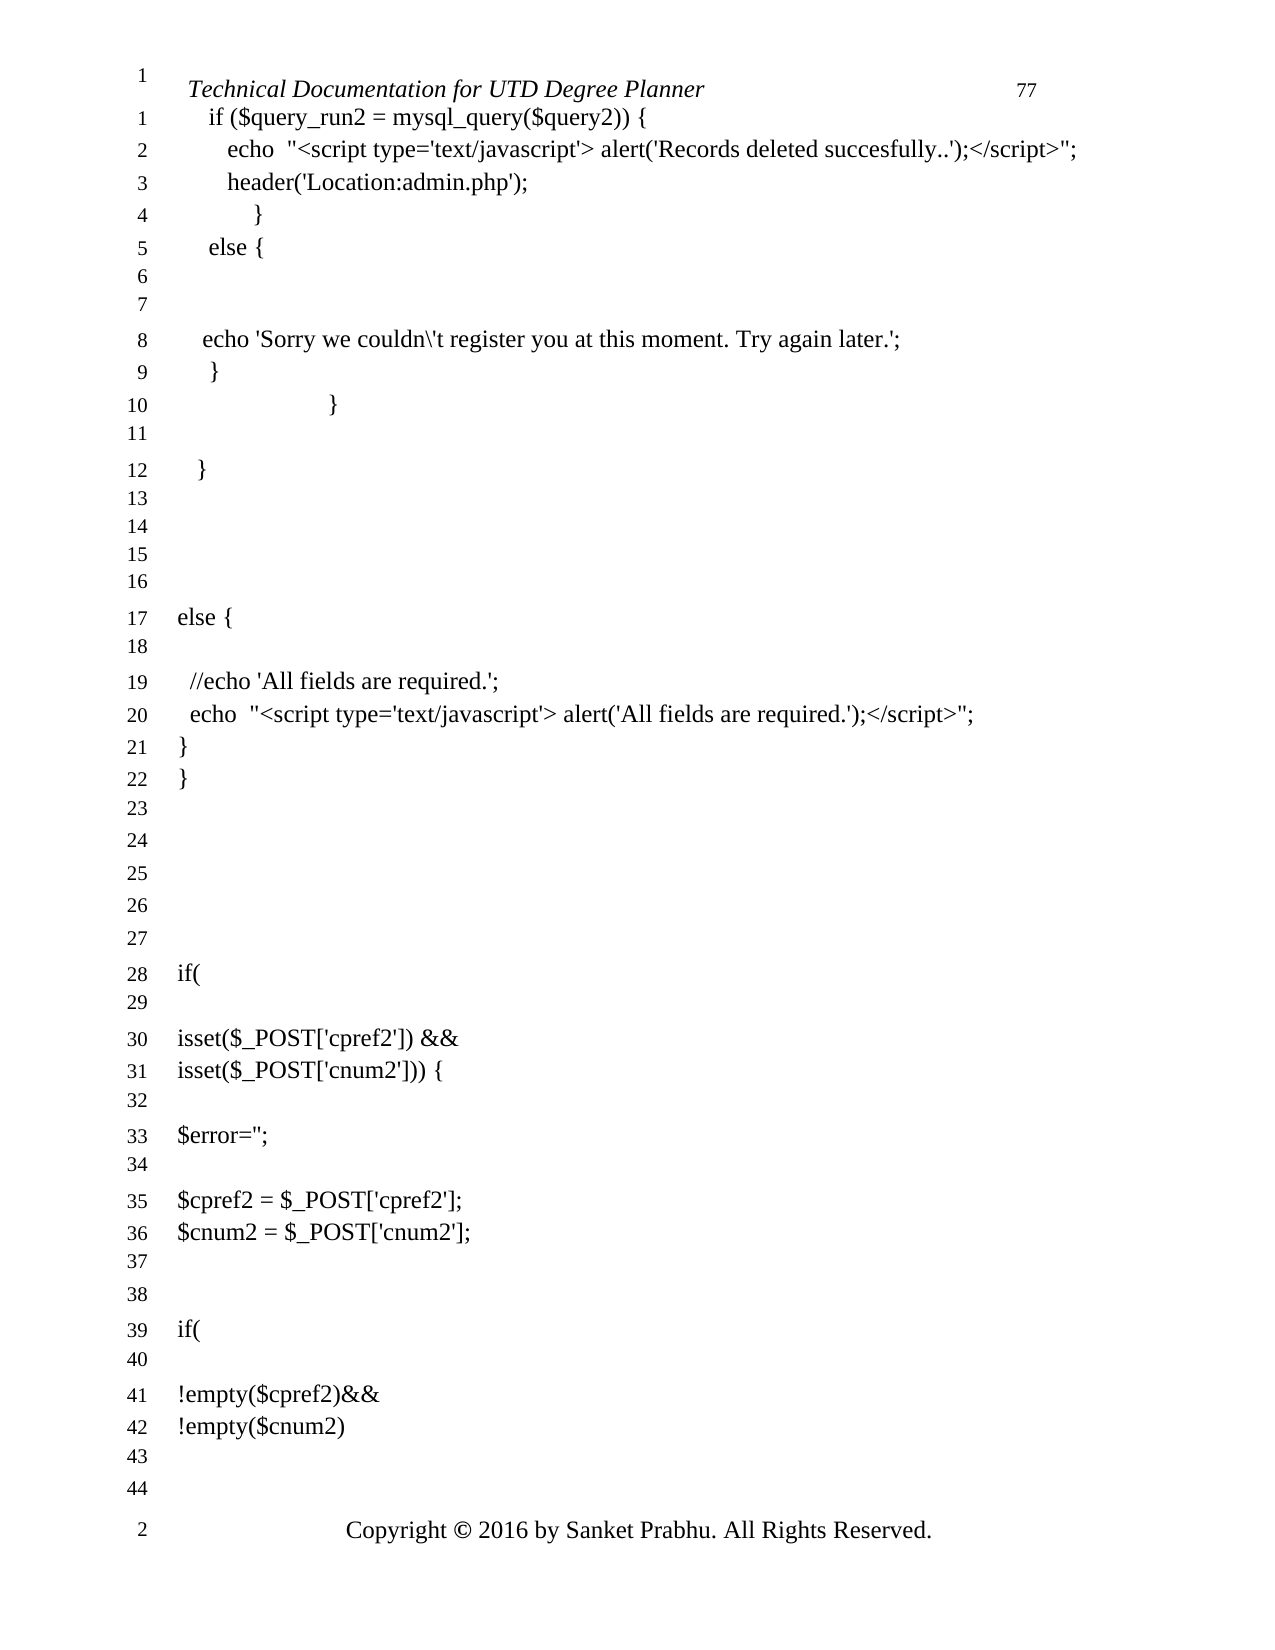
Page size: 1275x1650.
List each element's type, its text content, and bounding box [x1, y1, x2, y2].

text } [177, 454, 1099, 482]
text isset($_POST['cnum2'])) { [177, 1055, 1099, 1084]
text if ($query_run2 = mysql_query($query2)) { [177, 102, 1099, 131]
text $cnum2 = $_POST['cnum2']; [177, 1217, 1099, 1246]
text echo "<script type='text/javascript'> alert('All fields are required.');</script>"; [177, 699, 1099, 727]
text isset($_POST['cpref2']) && [177, 1023, 1099, 1051]
text header('Location:admin.php'); [177, 167, 1099, 196]
text } [177, 199, 1099, 228]
text $cpref2 = $_POST['cpref2']; [177, 1185, 1099, 1213]
text echo "<script type='text/javascript'> alert('Records deleted succesfully..');</script>"; [177, 134, 1099, 163]
text if( [177, 958, 1099, 987]
text } [177, 731, 1099, 760]
text $error=''; [177, 1120, 1099, 1149]
text else { [177, 602, 1099, 630]
text } [177, 389, 1099, 418]
text !empty($cnum2) [177, 1411, 1099, 1440]
text } [177, 763, 1099, 792]
text if( [177, 1314, 1099, 1343]
text } [177, 356, 1099, 385]
text !empty($cpref2)&& [177, 1379, 1099, 1408]
text //echo 'All fields are required.'; [177, 666, 1099, 695]
text echo 'Sorry we couldn\'t register you at this moment. Try again later.'; [177, 324, 1099, 353]
text else { [177, 232, 1099, 260]
